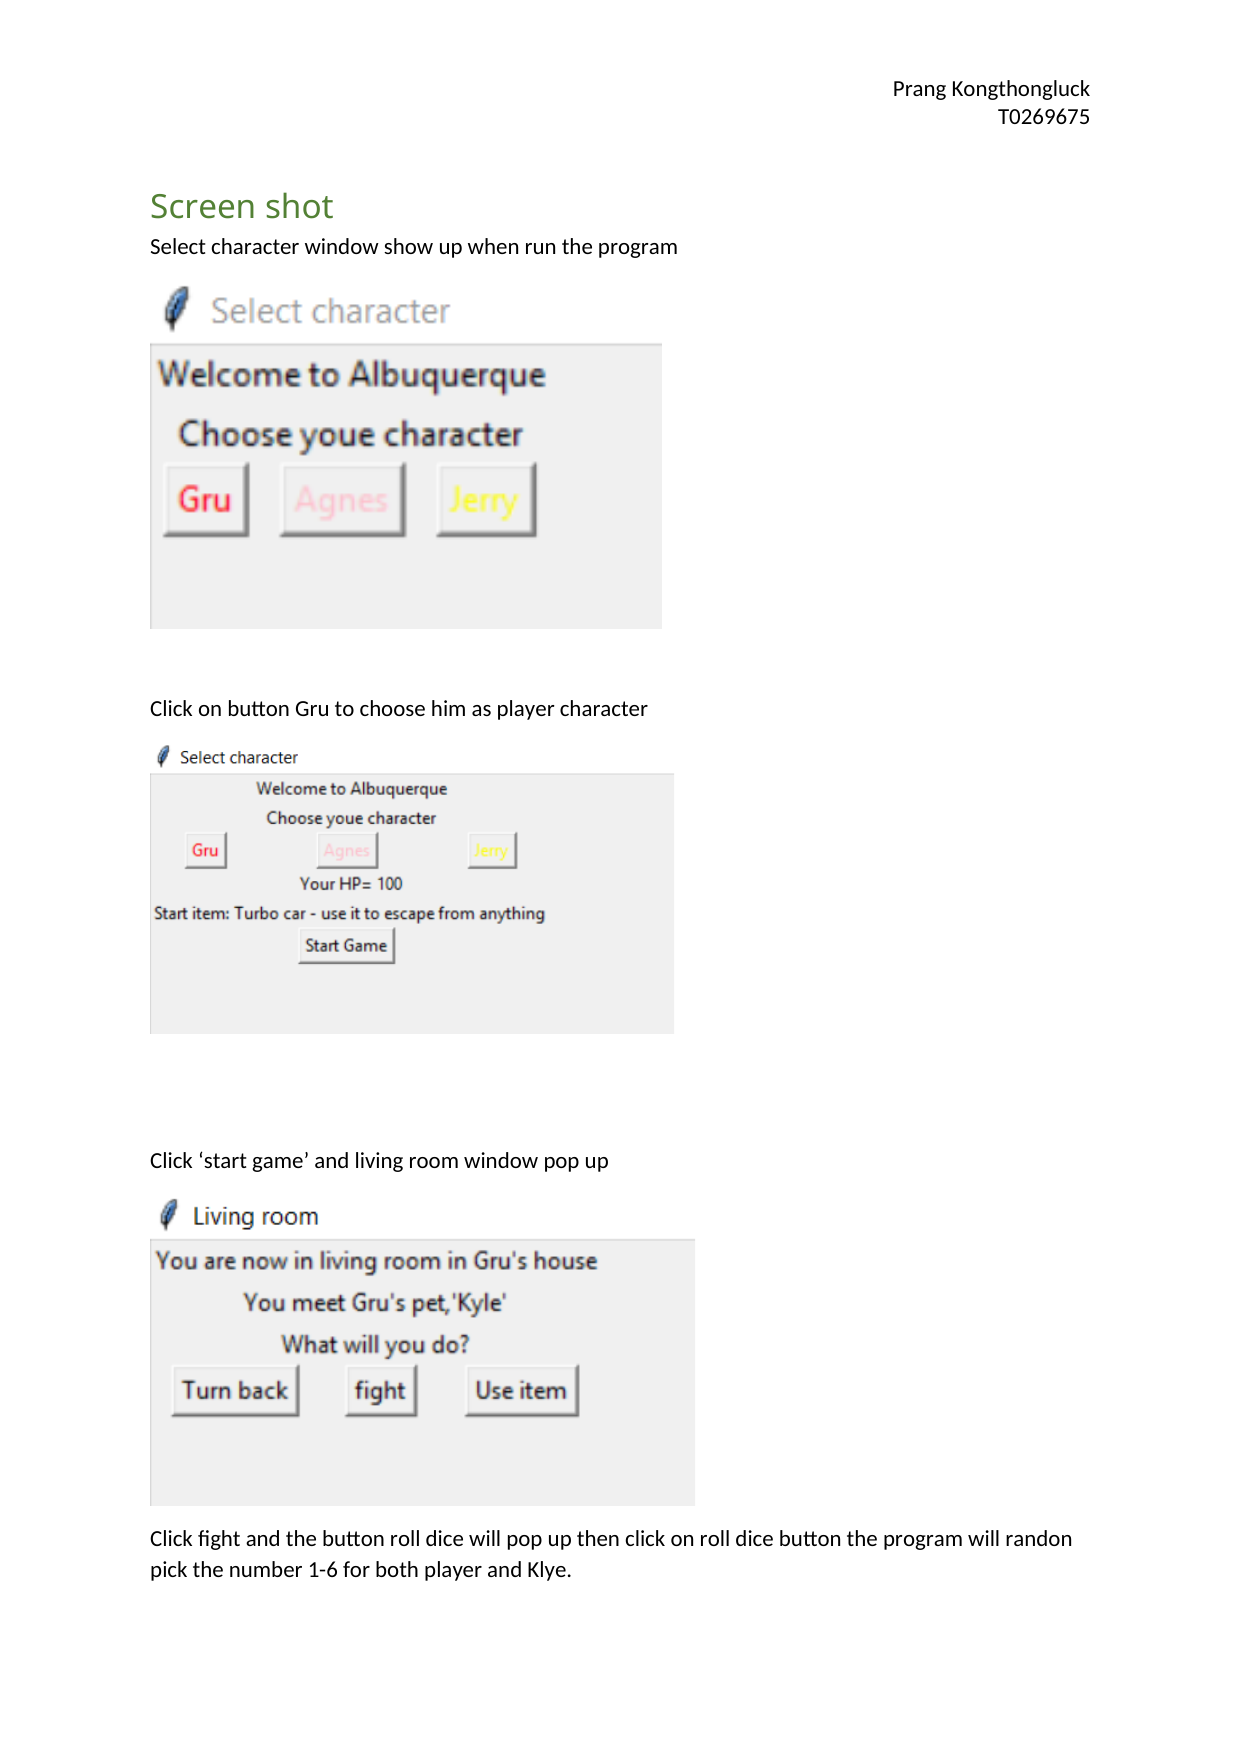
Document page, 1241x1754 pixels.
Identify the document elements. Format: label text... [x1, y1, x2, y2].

text Click fight and the button roll dice will pop up then click on roll dice button the program will randon pick the number 1-6 for both player and Klye. [150, 1524, 1090, 1583]
picture [150, 741, 675, 1034]
text Select character window show up when run the program [150, 232, 1090, 260]
picture [150, 1193, 696, 1506]
text Click ‘start game’ and living room window pop up [150, 1146, 1090, 1174]
picture [150, 278, 662, 629]
text Click on button Gru to choose him as player character [150, 694, 1090, 722]
subtitle Screen shot [150, 183, 1090, 228]
